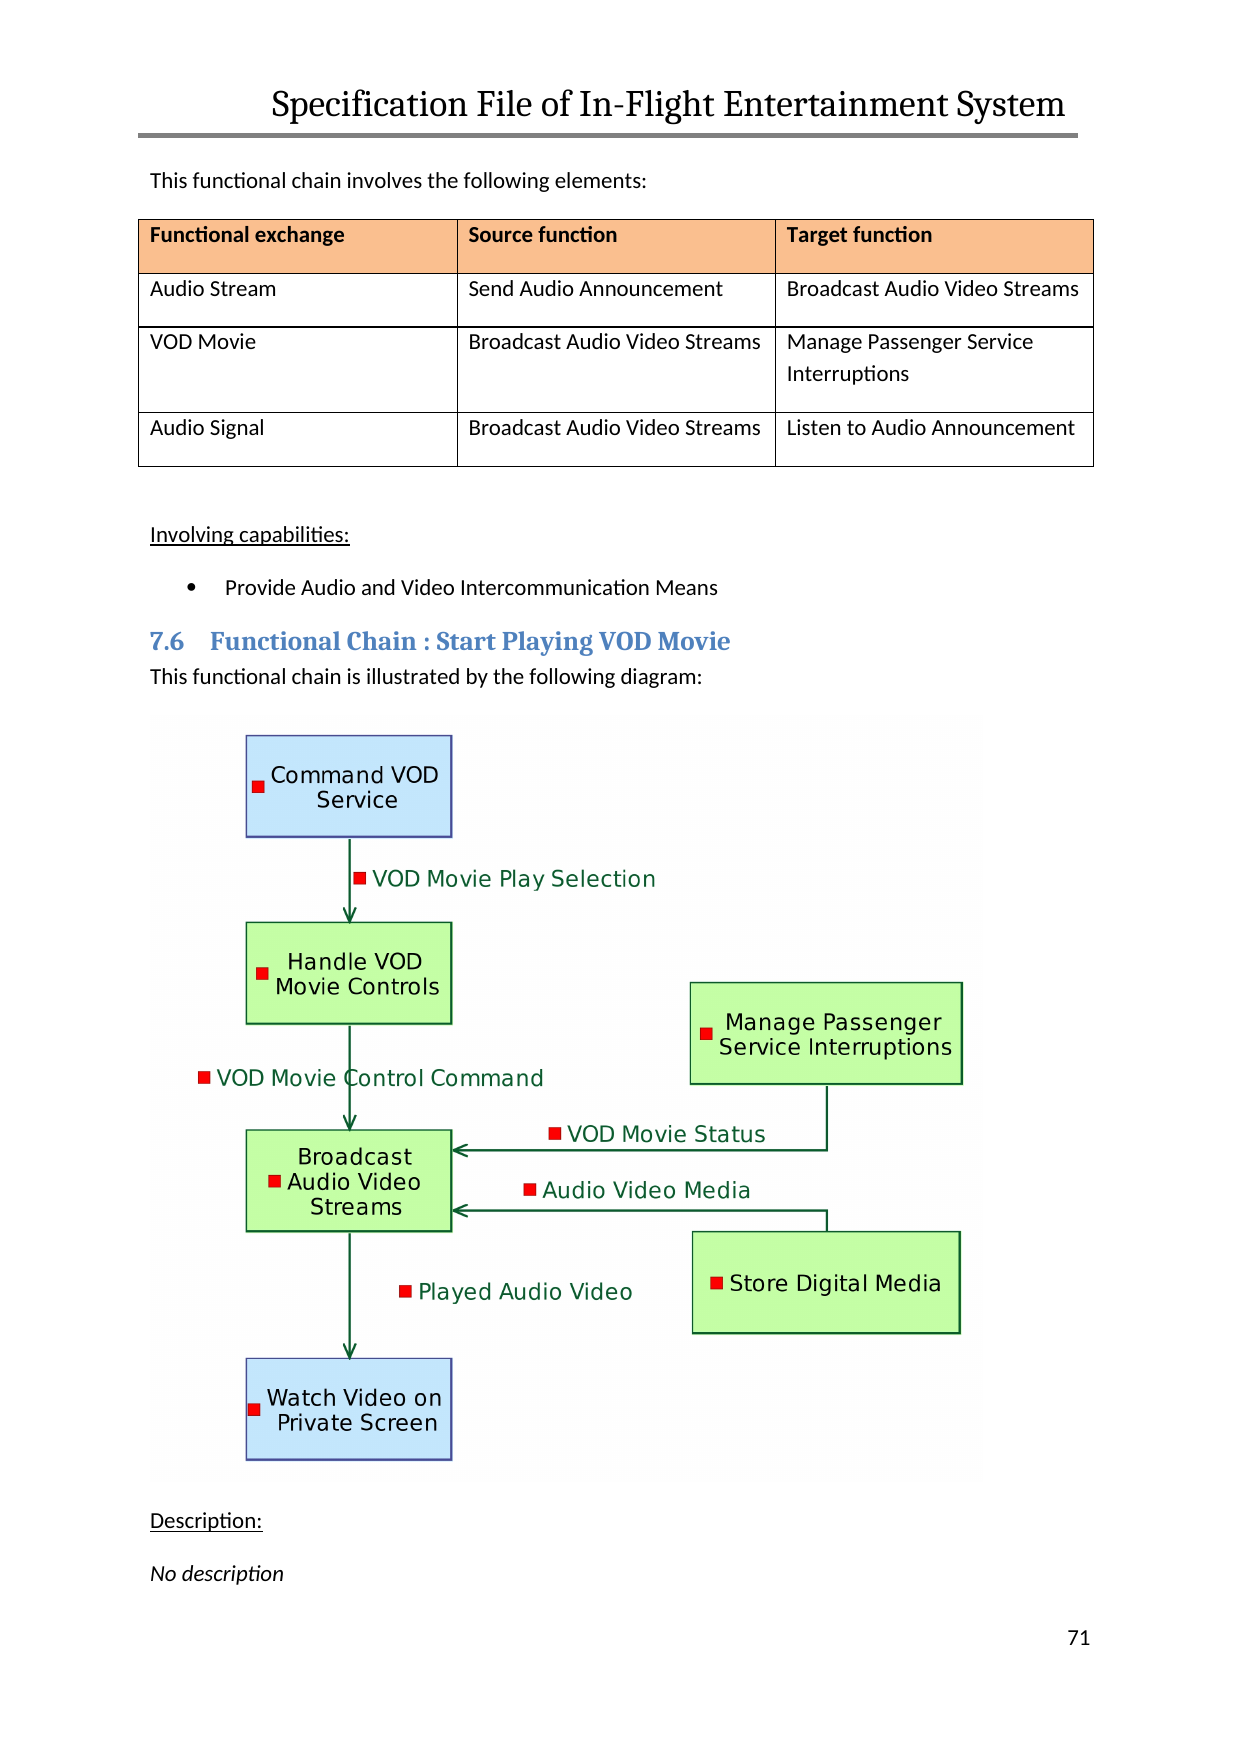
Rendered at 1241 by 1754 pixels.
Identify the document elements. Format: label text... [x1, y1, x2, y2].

table_header Target function [776, 220, 1093, 273]
table_header Audio Signal [139, 413, 457, 466]
table_header Functional exchange [139, 220, 457, 273]
table_header Broadcast Audio Video Streams [458, 413, 775, 466]
list Provide Audio and Video Intercommunication Means [187, 573, 1090, 601]
picture [150, 715, 984, 1482]
text Involving capabilities: [150, 520, 1090, 548]
text This functional chain is illustrated by the following diagram: [150, 662, 1090, 690]
table_header VOD Movie [139, 328, 457, 412]
table_header Audio Stream [139, 274, 457, 326]
text This functional chain involves the following elements: [150, 166, 1090, 194]
table_header Broadcast Audio Video Streams [776, 274, 1093, 326]
subtitle Functional Chain : Start Playing VOD Movie [150, 626, 1090, 657]
table_header Source function [458, 220, 775, 273]
text Description: [150, 1507, 1090, 1534]
table_header Listen to Audio Announcement [776, 413, 1093, 466]
table_header Broadcast Audio Video Streams [458, 328, 775, 412]
table_header Send Audio Announcement [458, 274, 775, 326]
table_header Manage Passenger Service Interruptions [776, 328, 1093, 412]
text No description [150, 1559, 1090, 1588]
